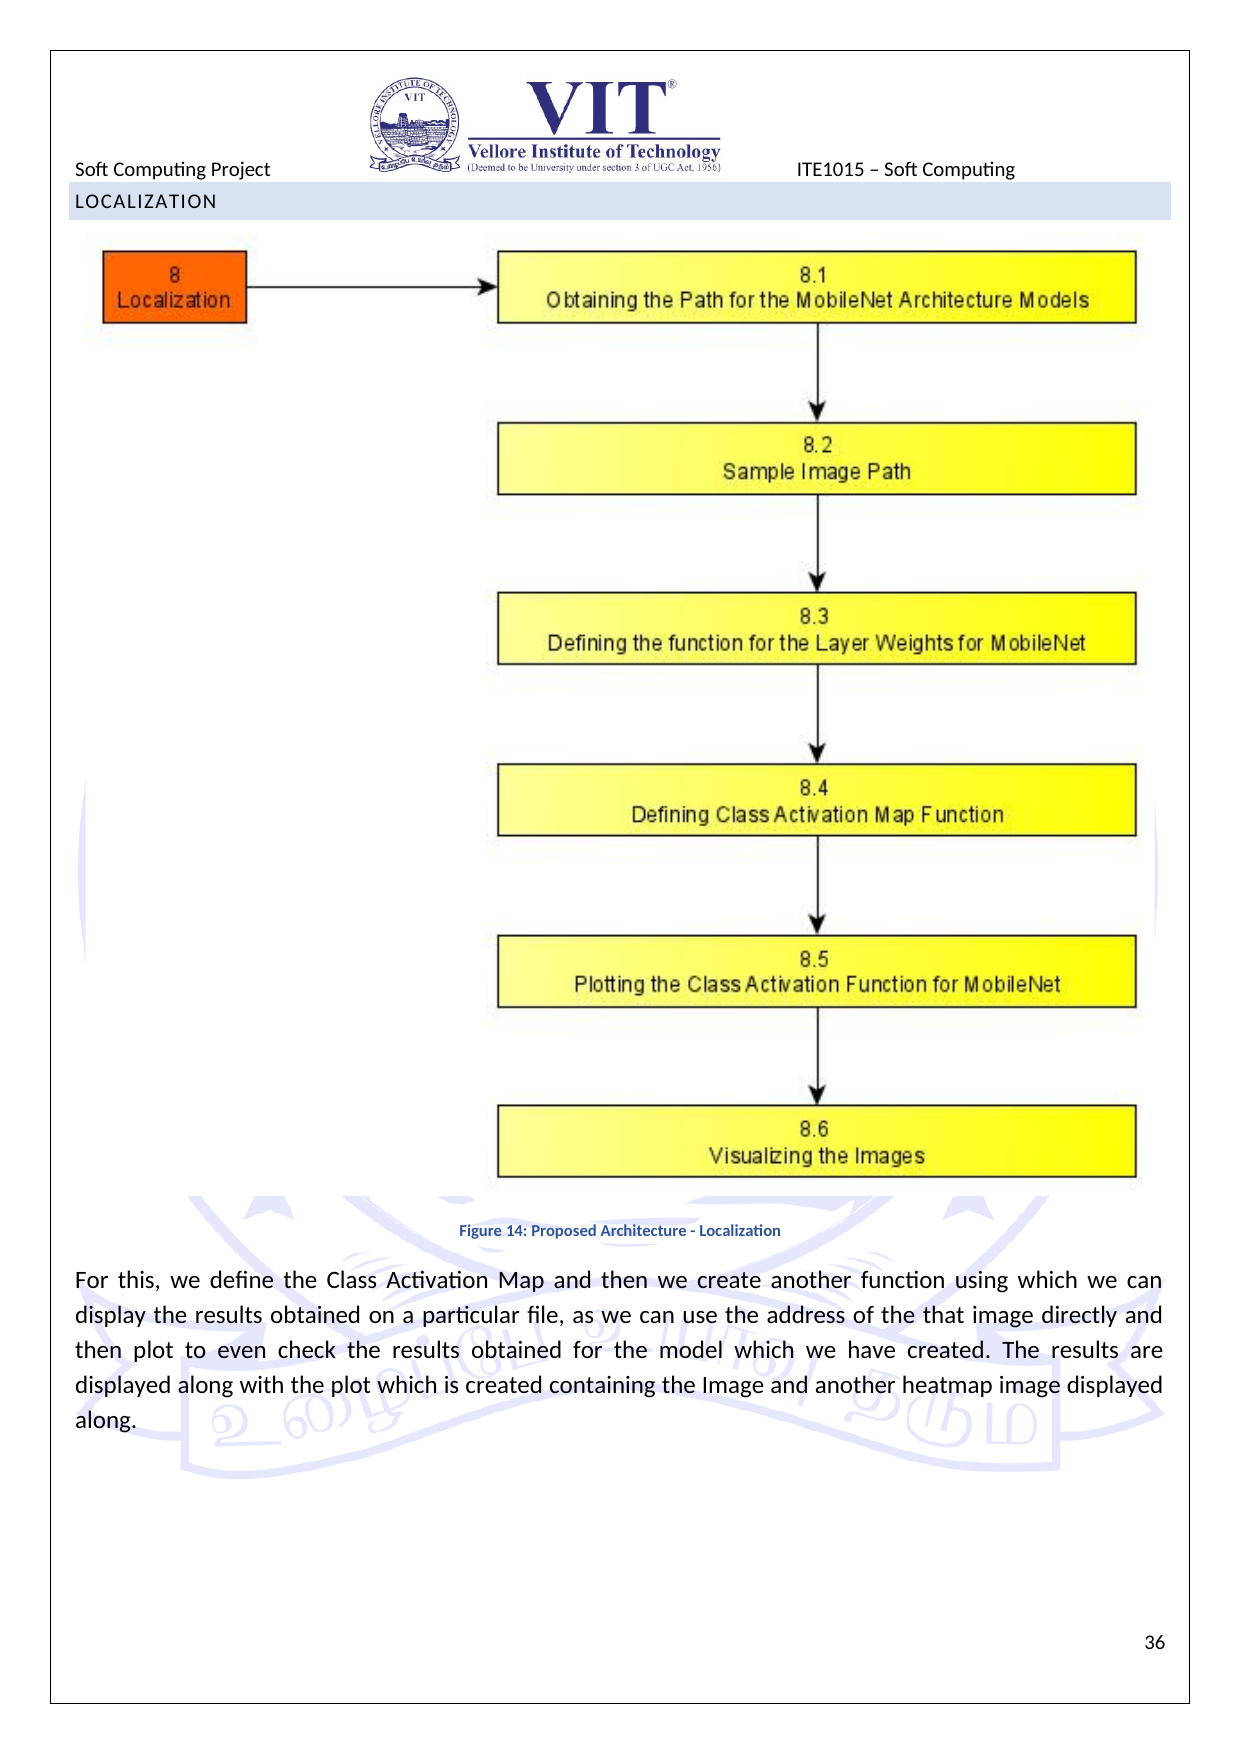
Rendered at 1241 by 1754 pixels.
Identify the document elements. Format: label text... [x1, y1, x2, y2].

picture [362, 73, 728, 177]
picture [85, 233, 1155, 1196]
text Figure 14: Proposed Architecture - Localization [75, 1221, 1165, 1241]
subtitle Localization [75, 188, 1165, 213]
text For this, we define the Class Activation Map and then we create another function using which we can display the results obtained on a particular file, as we can use the address of the that image directly and then plot to even check the results obtained for the model which we have created. The results are displayed along with the plot which is created containing the Image and another heatmap image displayed along. [75, 1265, 1165, 1435]
